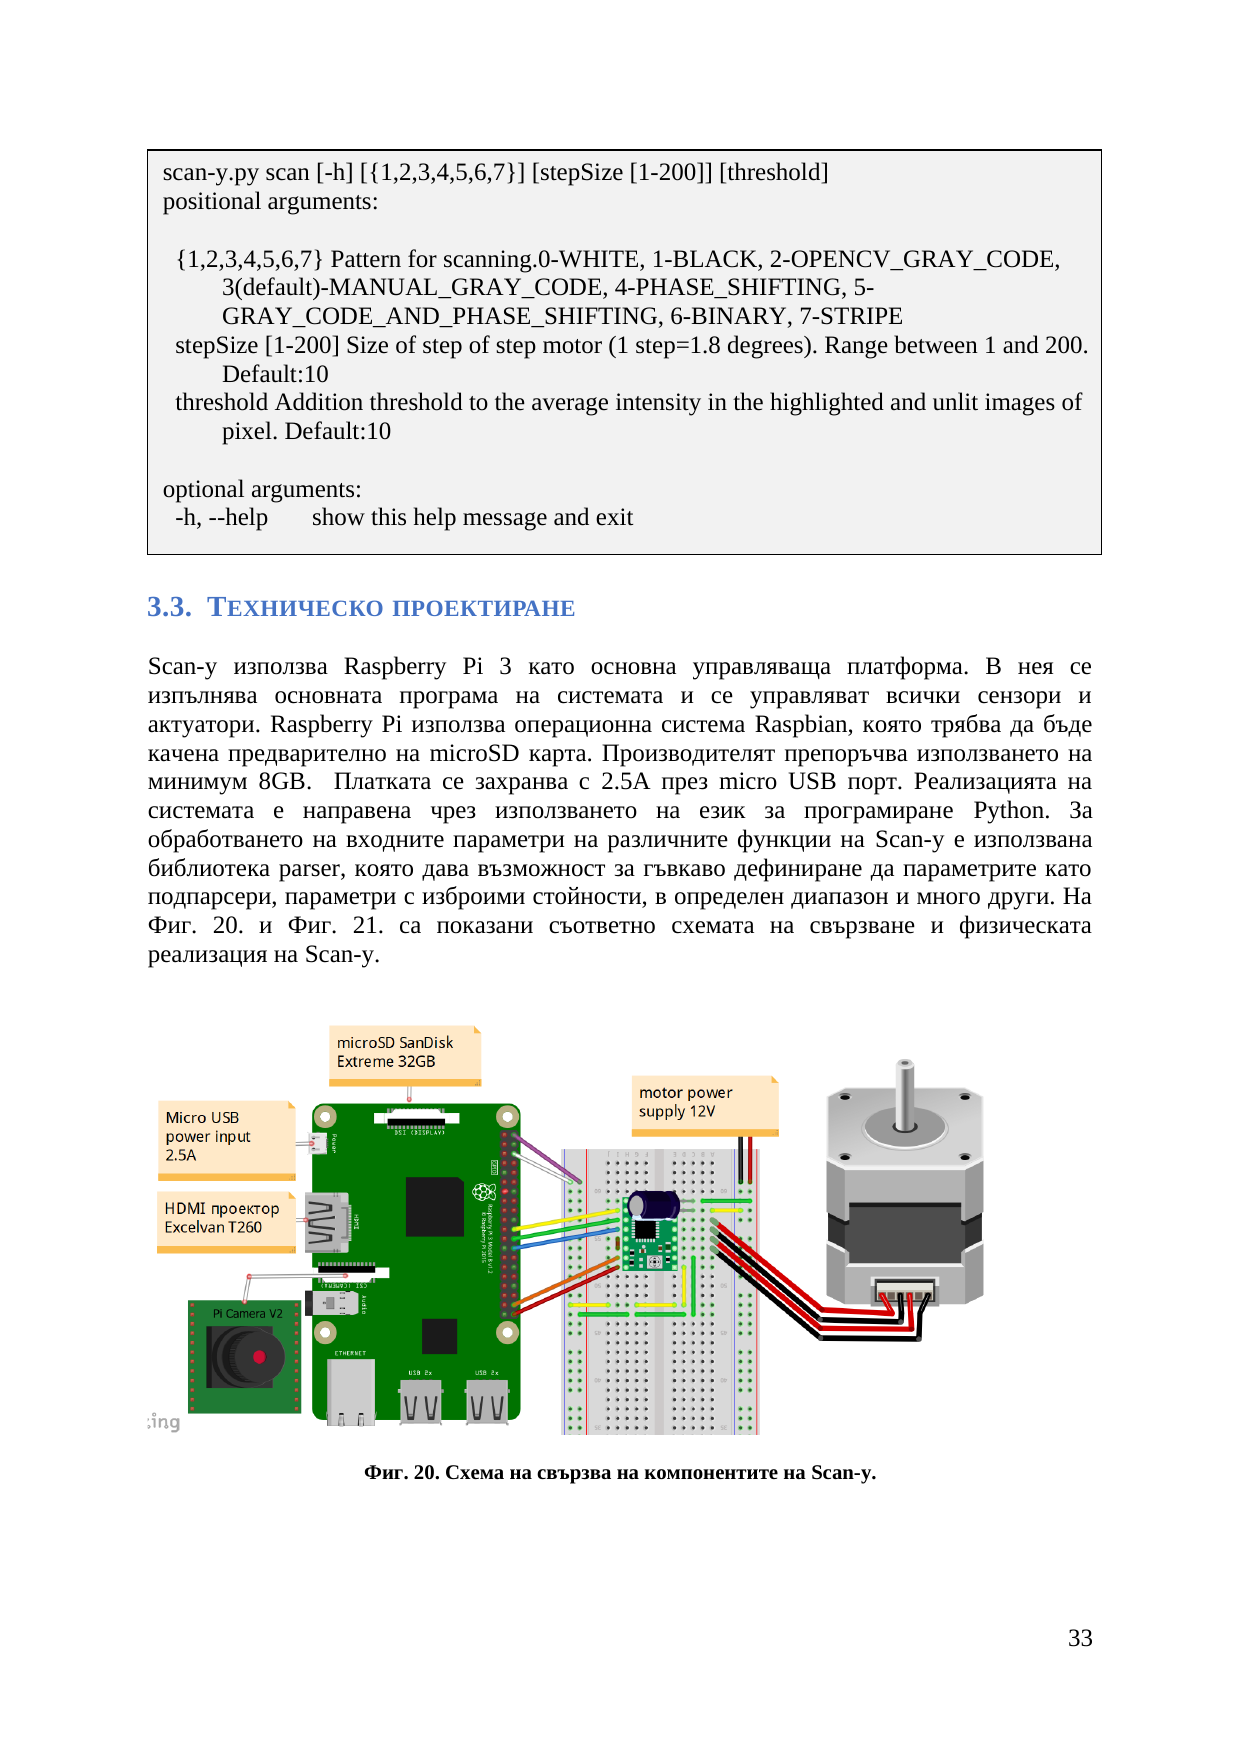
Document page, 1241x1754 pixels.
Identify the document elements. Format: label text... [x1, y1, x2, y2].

text Scan-y използва Raspberry Pi 3 като основна управляваща платформа. В нея се изпълнява основната програма на системата и се управляват всички сензори и актуатори. Raspberry Pi използва операционна система Raspbian, която трябва да бъде качена предварително на microSD карта. Производителят препоръчва използването на минимум 8GB. Платката се захранва с 2.5А през micro USB порт. Реализацията на системата е направена чрез използването на език за програмиране Python. За обработването на входните параметри на различните функции на Scan-y е използвана библиотека parser, която дава възможност за гъвкаво дефиниране да параметрите като подпарсери, параметри с изброими стойности, в определен диапазон и много други. На Фиг. 20. и Фиг. 21. са показани съответно схемата на свързване и физическата реализация на Scan-y. [148, 651, 1093, 968]
subtitle Техническо проектиране [192, 589, 1093, 622]
text Фиг. 20. Схема на свързва на компонентите на Scan-y. [148, 1460, 1093, 1484]
picture [147, 992, 1012, 1435]
